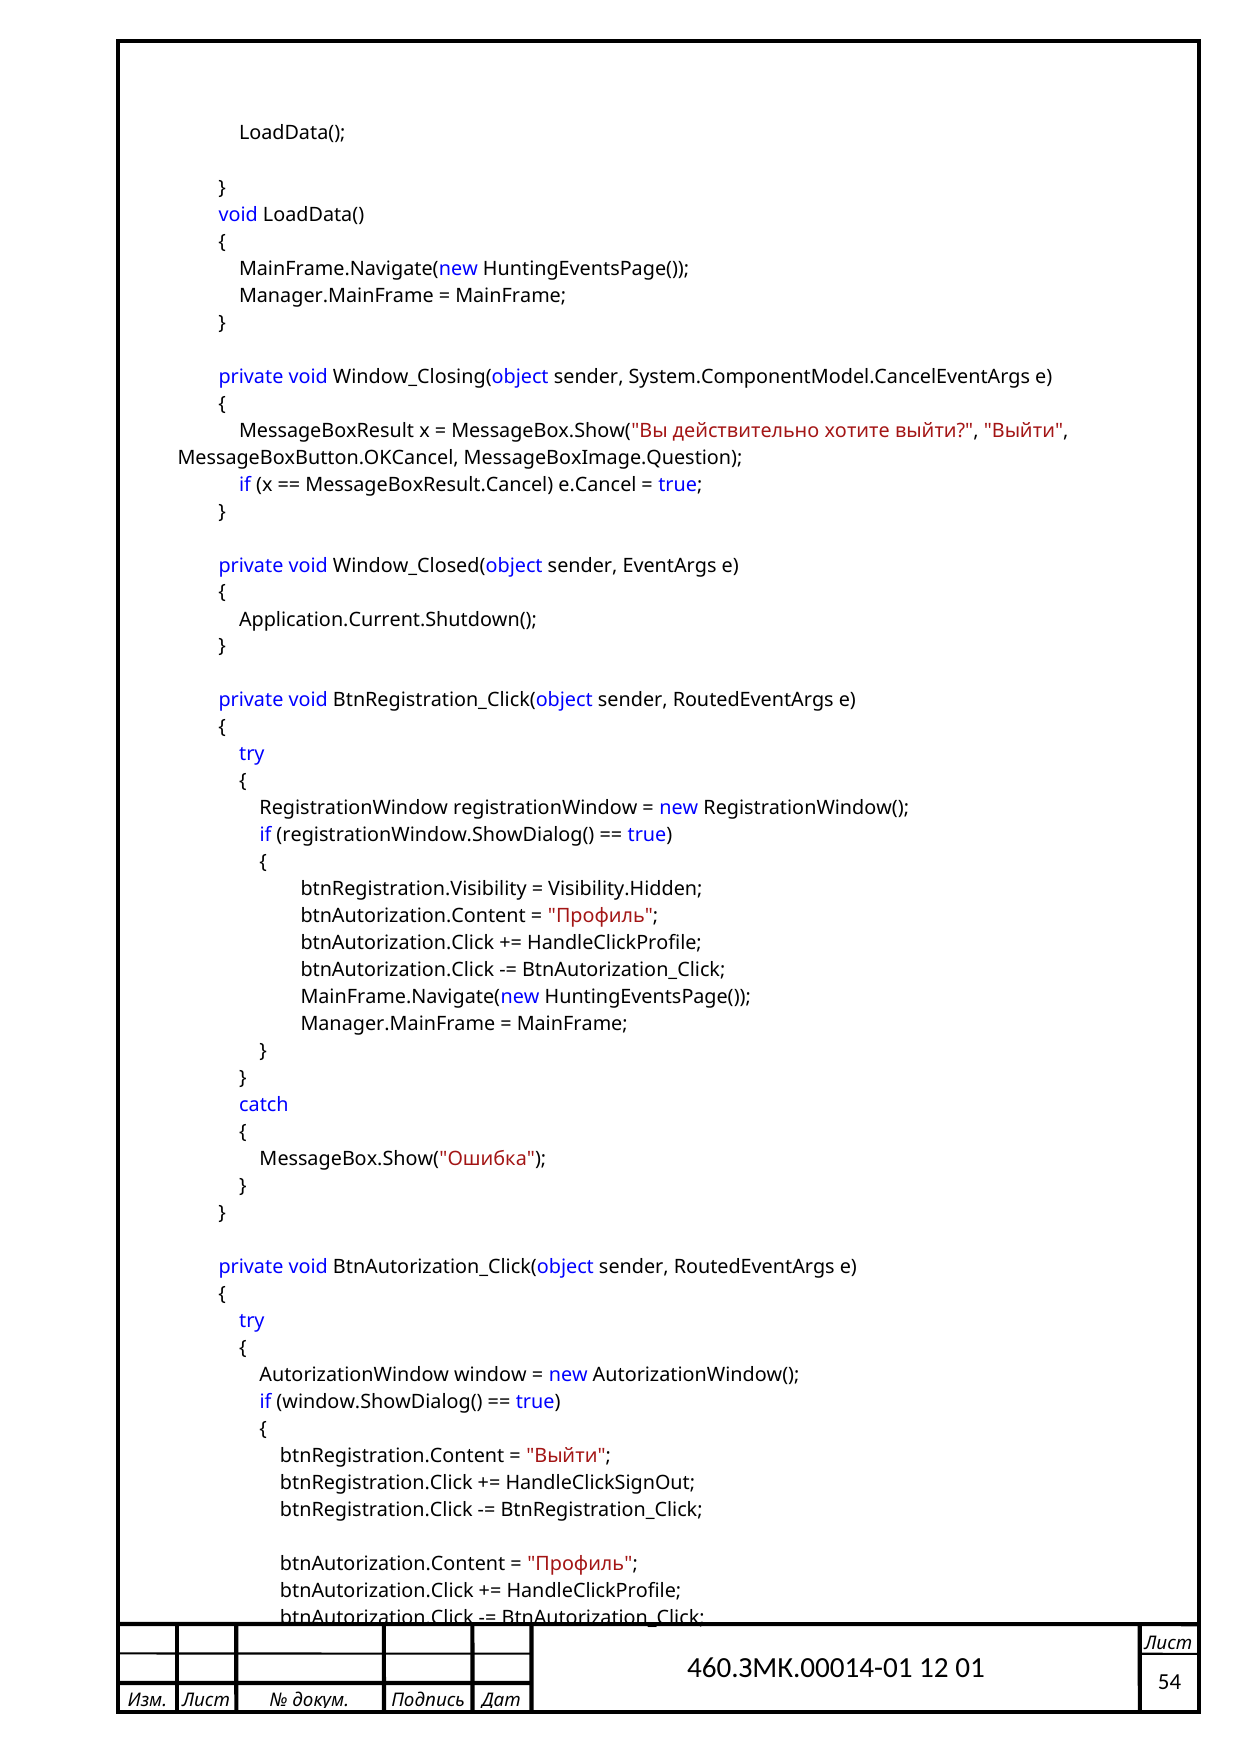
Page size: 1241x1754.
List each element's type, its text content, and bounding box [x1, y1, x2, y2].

text try [177, 740, 1152, 767]
text btnAutorization.Content = "Профиль"; [177, 1549, 1152, 1576]
text } [177, 1171, 1152, 1198]
text } [177, 1063, 1152, 1090]
text btnAutorization.Click += HandleClickProfile; [177, 928, 1152, 956]
text LoadData(); [177, 118, 1152, 145]
text Application.Current.Shutdown(); [177, 605, 1152, 632]
text MainFrame.Navigate(new HuntingEventsPage()); [177, 254, 1152, 281]
text MessageBoxResult x = MessageBox.Show("Вы действительно хотите выйти?", "Выйти", MessageBoxButton.OKCancel, MessageBoxImage.Question); [177, 416, 1152, 470]
text } [177, 1036, 1152, 1063]
text { [177, 227, 1152, 254]
text Manager.MainFrame = MainFrame; [177, 1009, 1152, 1036]
text } [177, 308, 1152, 335]
text { [177, 1117, 1152, 1144]
text { [177, 578, 1152, 605]
text btnAutorization.Click -= BtnAutorization_Click; [177, 956, 1152, 982]
text } [177, 1198, 1152, 1225]
text btnAutorization.Content = "Профиль"; [177, 902, 1152, 928]
text btnRegistration.Click -= BtnRegistration_Click; [177, 1495, 1152, 1522]
text if (window.ShowDialog() == true) [177, 1387, 1152, 1414]
text private void Window_Closed(object sender, EventArgs e) [177, 551, 1152, 578]
text MessageBox.Show("Ошибка"); [177, 1144, 1152, 1171]
text void LoadData() [177, 200, 1152, 227]
text btnRegistration.Click += HandleClickSignOut; [177, 1468, 1152, 1495]
text if (x == MessageBoxResult.Cancel) e.Cancel = true; [177, 470, 1152, 497]
text { [177, 1333, 1152, 1360]
text catch [177, 1090, 1152, 1117]
text btnAutorization.Click += HandleClickProfile; [177, 1576, 1152, 1603]
text RegistrationWindow registrationWindow = new RegistrationWindow(); [177, 794, 1152, 821]
text } [177, 632, 1152, 659]
text { [177, 767, 1152, 794]
text AutorizationWindow window = new AutorizationWindow(); [177, 1360, 1152, 1387]
text { [177, 848, 1152, 874]
text Manager.MainFrame = MainFrame; [177, 281, 1152, 308]
text { [177, 1279, 1152, 1306]
text btnRegistration.Content = "Выйти"; [177, 1441, 1152, 1468]
text btnAutorization.Click -= BtnAutorization_Click; [177, 1603, 1152, 1630]
text if (registrationWindow.ShowDialog() == true) [177, 821, 1152, 848]
text private void BtnRegistration_Click(object sender, RoutedEventArgs e) [177, 686, 1152, 713]
text { [177, 389, 1152, 416]
text } [177, 497, 1152, 524]
text try [177, 1306, 1152, 1333]
text btnRegistration.Visibility = Visibility.Hidden; [177, 874, 1152, 902]
text { [177, 1414, 1152, 1441]
text MainFrame.Navigate(new HuntingEventsPage()); [177, 982, 1152, 1009]
text } [177, 173, 1152, 200]
text private void BtnAutorization_Click(object sender, RoutedEventArgs e) [177, 1252, 1152, 1279]
text private void Window_Closing(object sender, System.ComponentModel.CancelEventArgs e) [177, 362, 1152, 389]
text { [177, 713, 1152, 740]
